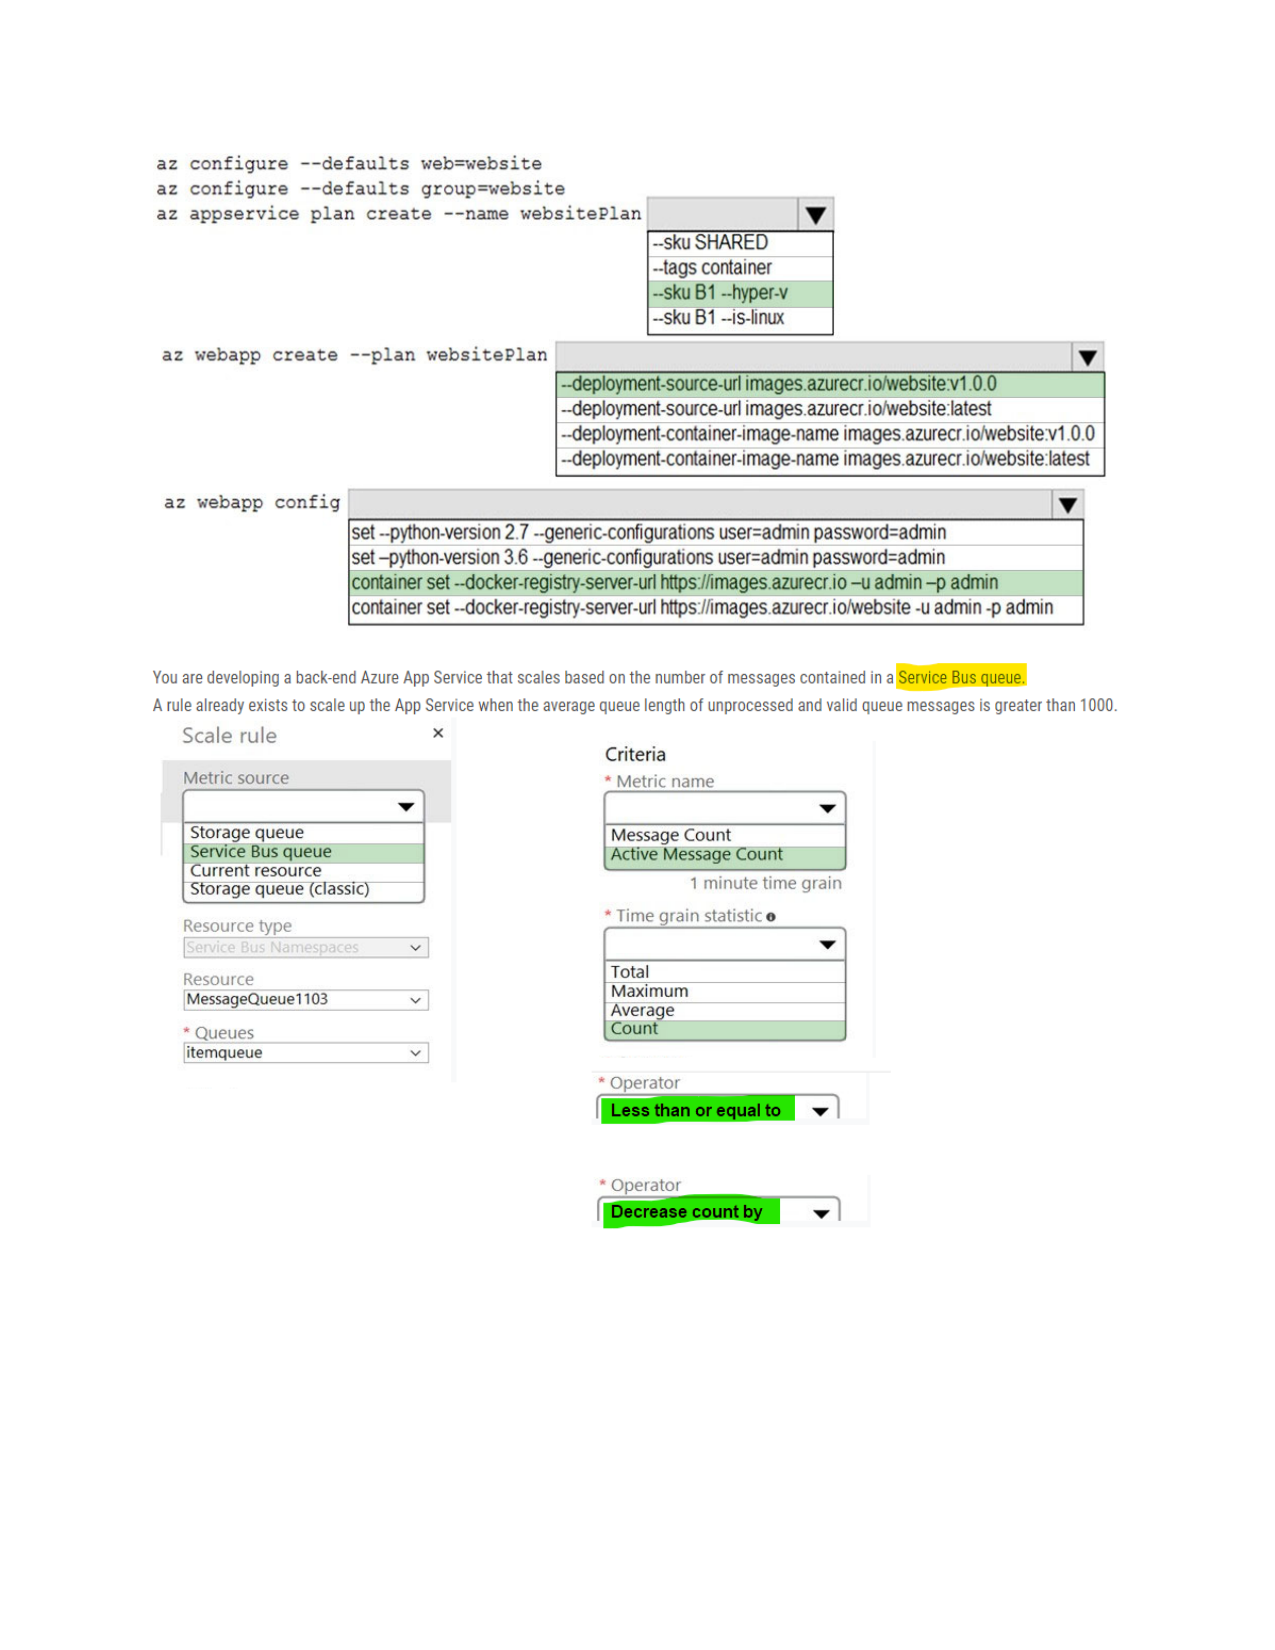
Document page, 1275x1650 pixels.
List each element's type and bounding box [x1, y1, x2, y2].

picture [150, 150, 1125, 659]
picture [150, 660, 1125, 1239]
